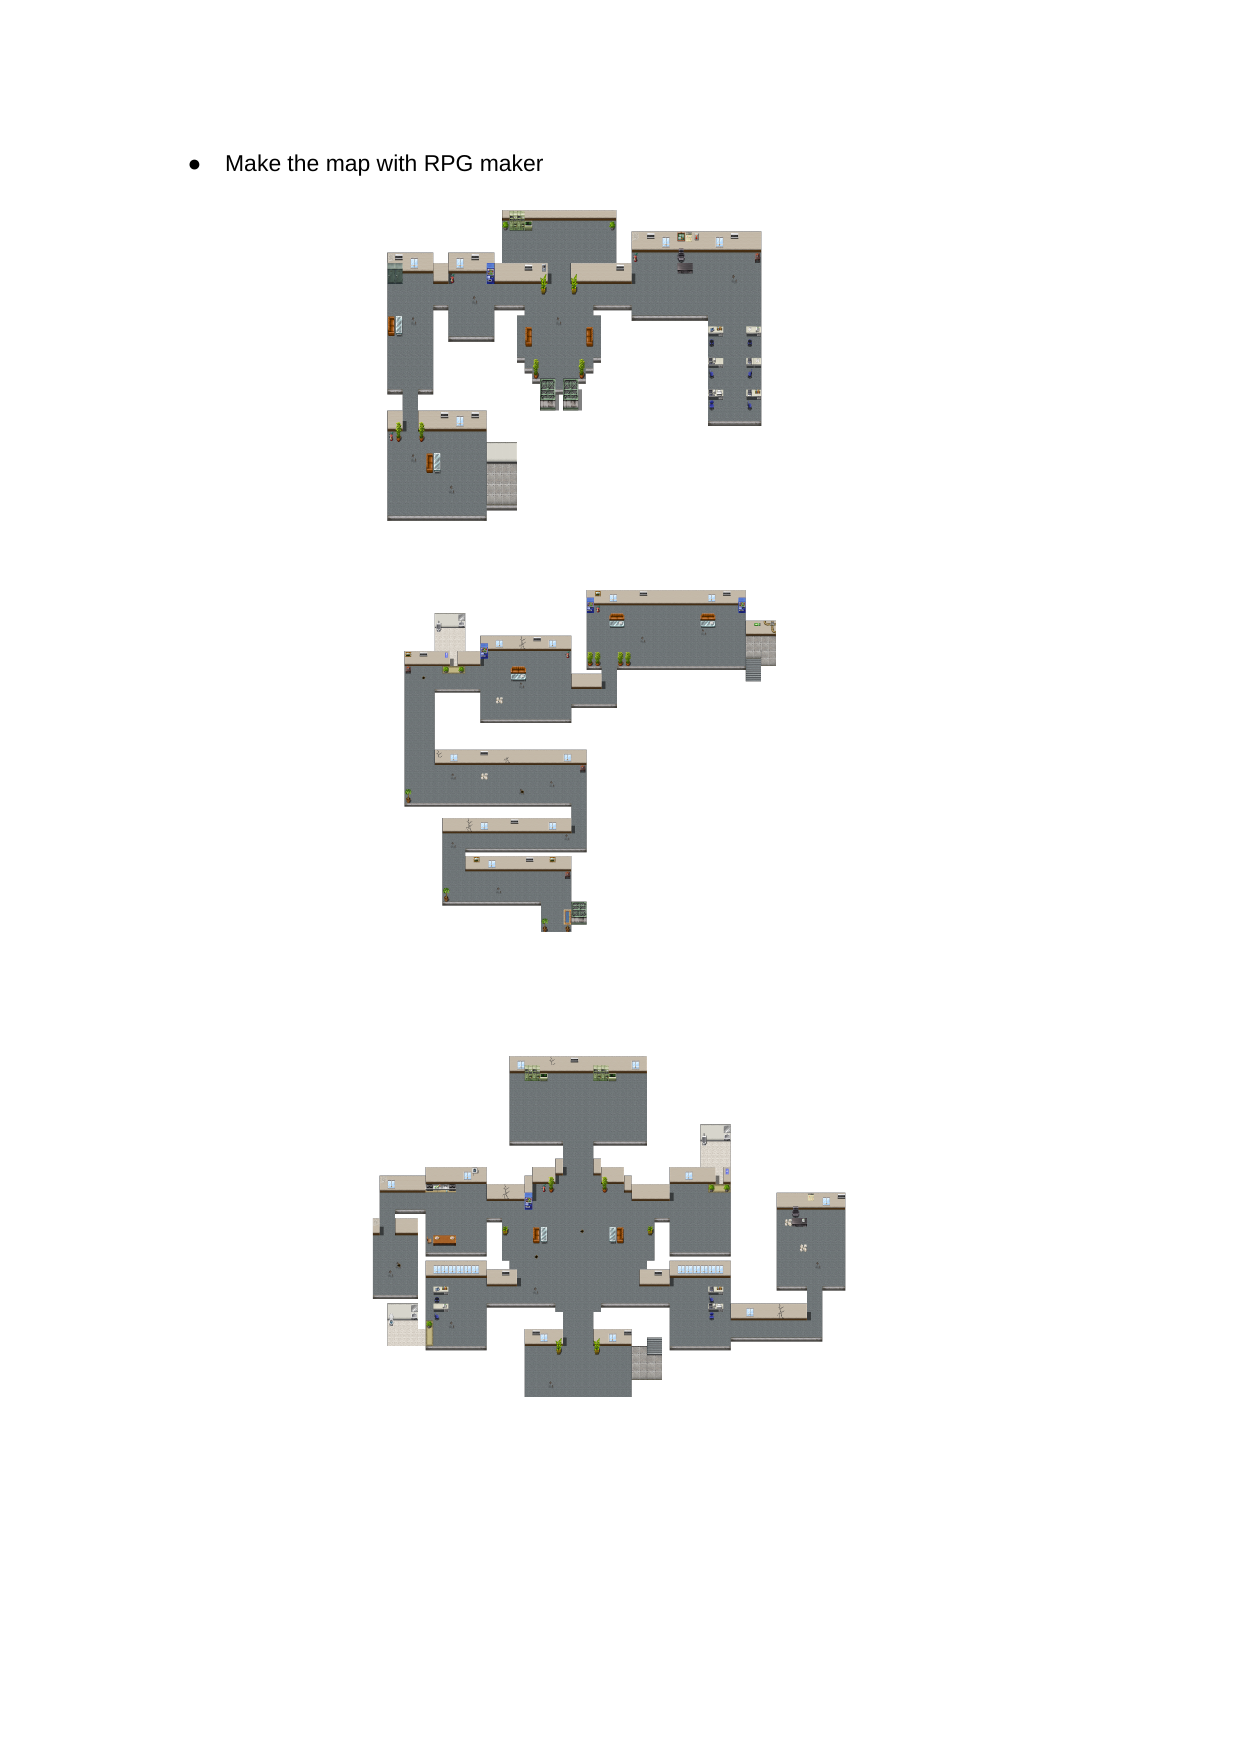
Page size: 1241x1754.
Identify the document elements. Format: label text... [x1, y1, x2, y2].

list Make the map with RPG maker [187, 150, 1090, 176]
picture [372, 210, 868, 526]
picture [374, 590, 867, 932]
picture [372, 1056, 868, 1397]
